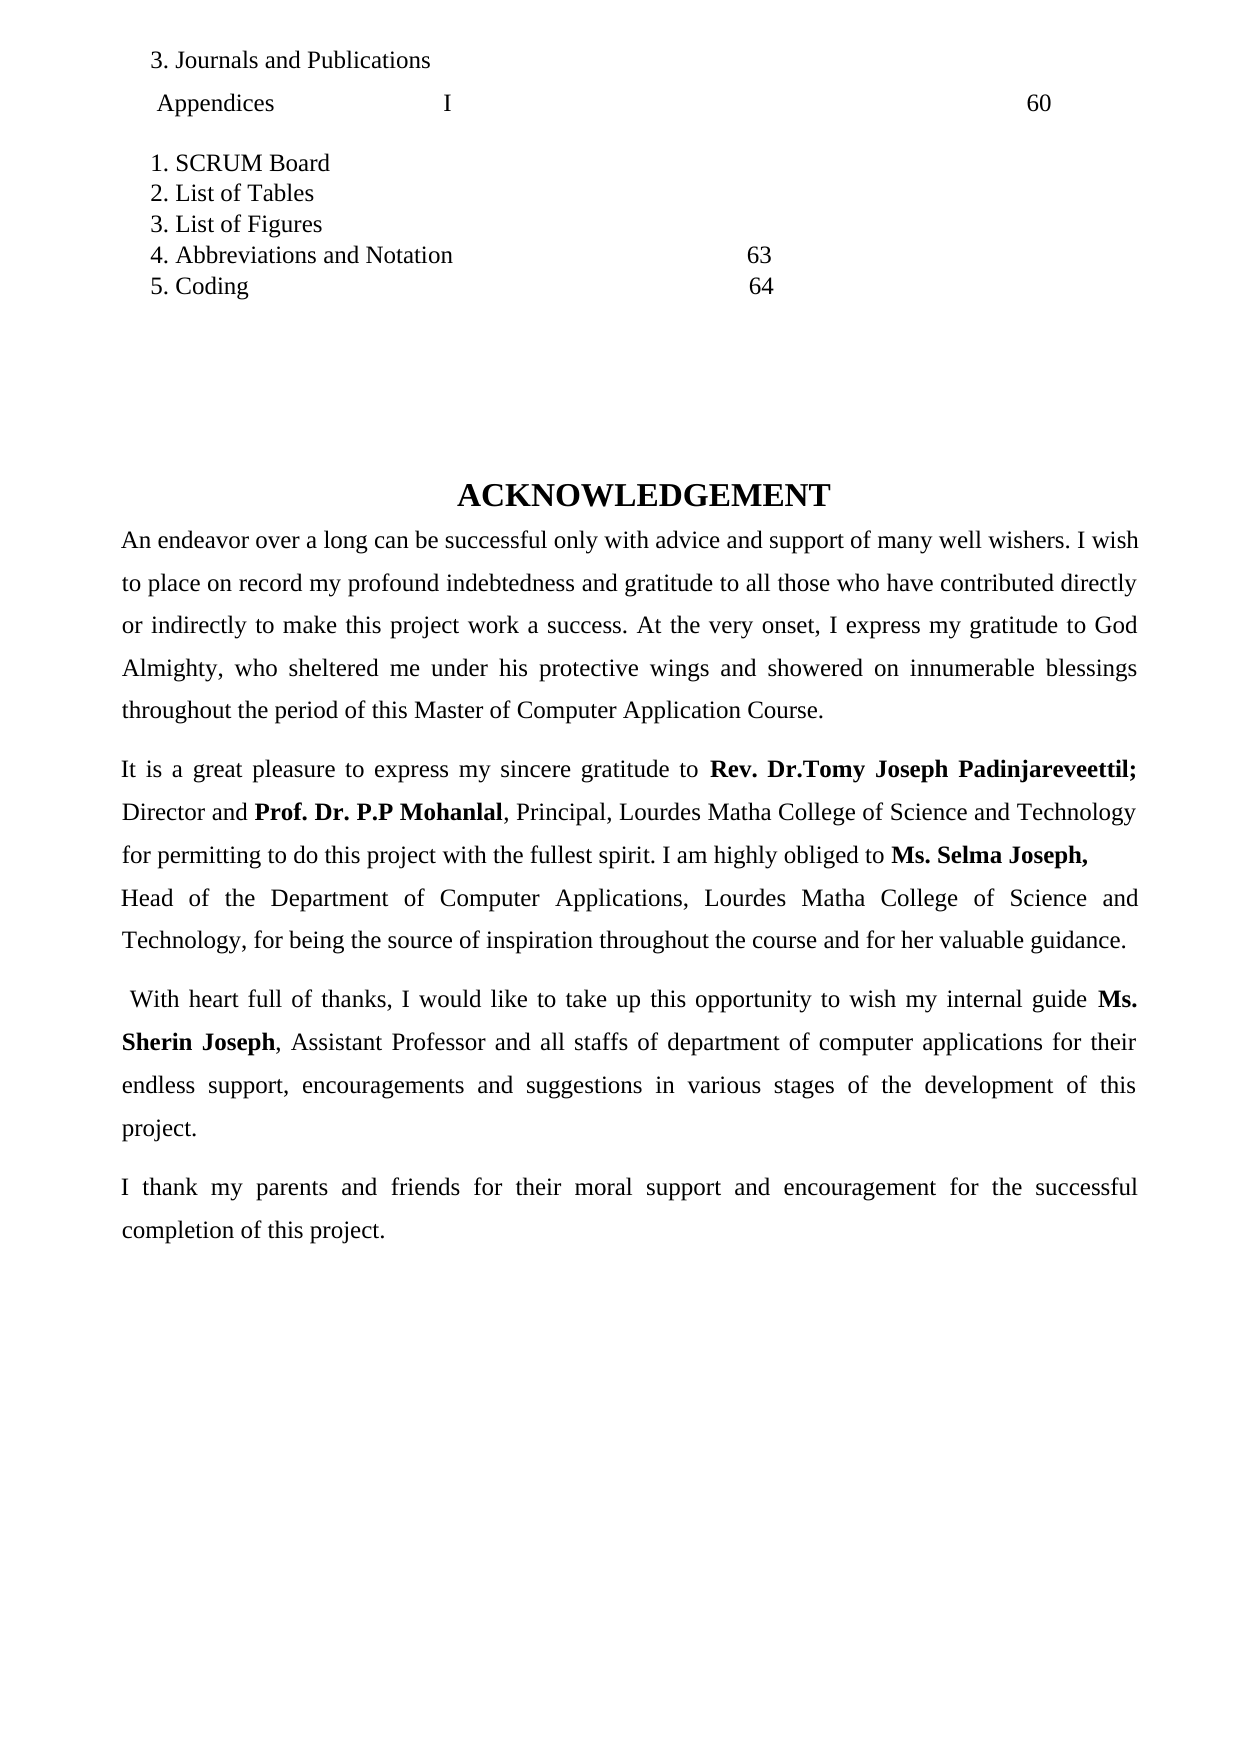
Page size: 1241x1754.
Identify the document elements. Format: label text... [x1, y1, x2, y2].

text It is a great pleasure to express my sincere gratitude to Rev. Dr.Tomy Joseph Padinjareveettil; Director and Prof. Dr. P.P Mohanlal, Principal, Lourdes Matha College of Science and Technology for permitting to do this project with the fullest spirit. I am highly obliged to Ms. Selma Joseph, [121, 754, 1137, 869]
text Appendices I 60 [150, 88, 1080, 117]
list Journals and Publications [150, 46, 1080, 74]
list Abbreviations and Notation 63 [150, 240, 1080, 269]
list Coding 64 [150, 271, 1080, 300]
text An endeavor over a long can be successful only with advice and support of many well wishers. I wish to place on record my profound indebtedness and gratitude to all those who have contributed directly or indirectly to make this project work a success. At the very onset, I express my gratitude to God Almighty, who sheltered me under his protective wings and showered on innumerable blessings throughout the period of this Master of Computer Application Course. [121, 525, 1139, 724]
text Head of the Department of Computer Applications, Lourdes Matha College of Science and Technology, for being the source of inspiration throughout the course and for her valuable guidance. [121, 883, 1139, 954]
list List of Tables [150, 178, 1080, 207]
text I thank my parents and friends for their moral support and encouragement for the successful completion of this project. [121, 1172, 1139, 1244]
subtitle ACKNOWLEDGEMENT [148, 475, 1078, 513]
list SCRUM Board [150, 148, 1080, 176]
list List of Figures [150, 209, 1080, 238]
text With heart full of thanks, I would like to take up this opportunity to wish my internal guide Ms. Sherin Joseph, Assistant Professor and all staffs of department of computer applications for their endless support, encouragements and suggestions in various stages of the development of this project. [121, 984, 1137, 1142]
